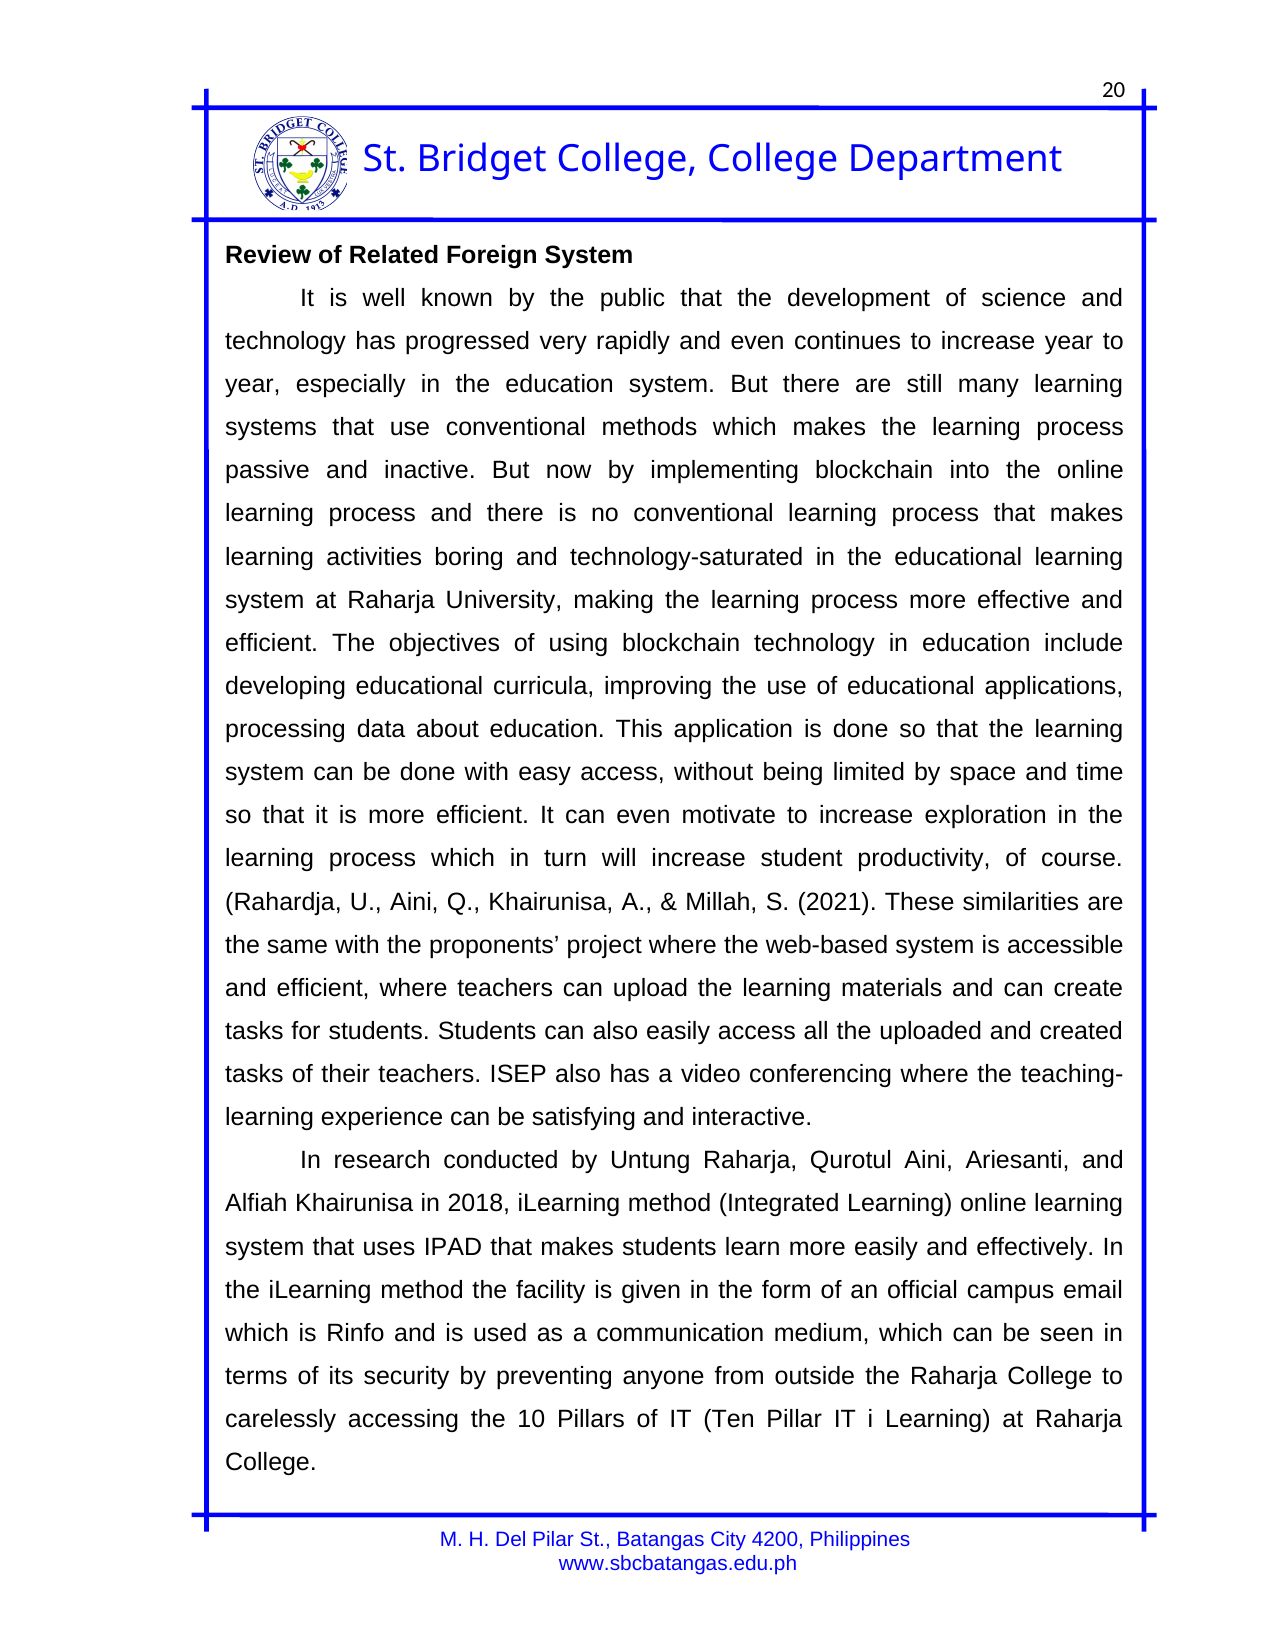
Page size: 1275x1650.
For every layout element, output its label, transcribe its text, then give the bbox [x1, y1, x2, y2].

text It is well known by the public that the development of science and technology has progressed very rapidly and even continues to increase year to year, especially in the education system. But there are still many learning systems that use conventional methods which makes the learning process passive and inactive. But now by implementing blockchain into the online learning process and there is no conventional learning process that makes learning activities boring and technology-saturated in the educational learning system at Raharja University, making the learning process more effective and efficient. The objectives of using blockchain technology in education include developing educational curricula, improving the use of educational applications, processing data about education. This application is done so that the learning system can be done with easy access, without being limited by space and time so that it is more efficient. It can even motivate to increase exploration in the learning process which in turn will increase student productivity, of course. (Rahardja, U., Aini, Q., Khairunisa, A., & Millah, S. (2021). These similarities are the same with the proponents’ project where the web-based system is accessible and efficient, where teachers can upload the learning materials and can create tasks for students. Students can also easily access all the uploaded and created tasks of their teachers. ISEP also has a video conferencing where the teaching-learning experience can be satisfying and interactive. [225, 283, 1125, 1131]
text In research conducted by Untung Raharja, Qurotul Aini, Ariesanti, and Alfiah Khairunisa in 2018, iLearning method (Integrated Learning) online learning system that uses IPAD that makes students learn more easily and effectively. In the iLearning method the facility is given in the form of an official campus email which is Rinfo and is used as a communication medium, which can be seen in terms of its security by preventing anyone from outside the Raharja College to carelessly accessing the 10 Pillars of IT (Ten Pillar IT i Learning) at Raharja College. [225, 1145, 1125, 1476]
subtitle Review of Related Foreign System [225, 239, 1125, 268]
picture [253, 116, 347, 211]
